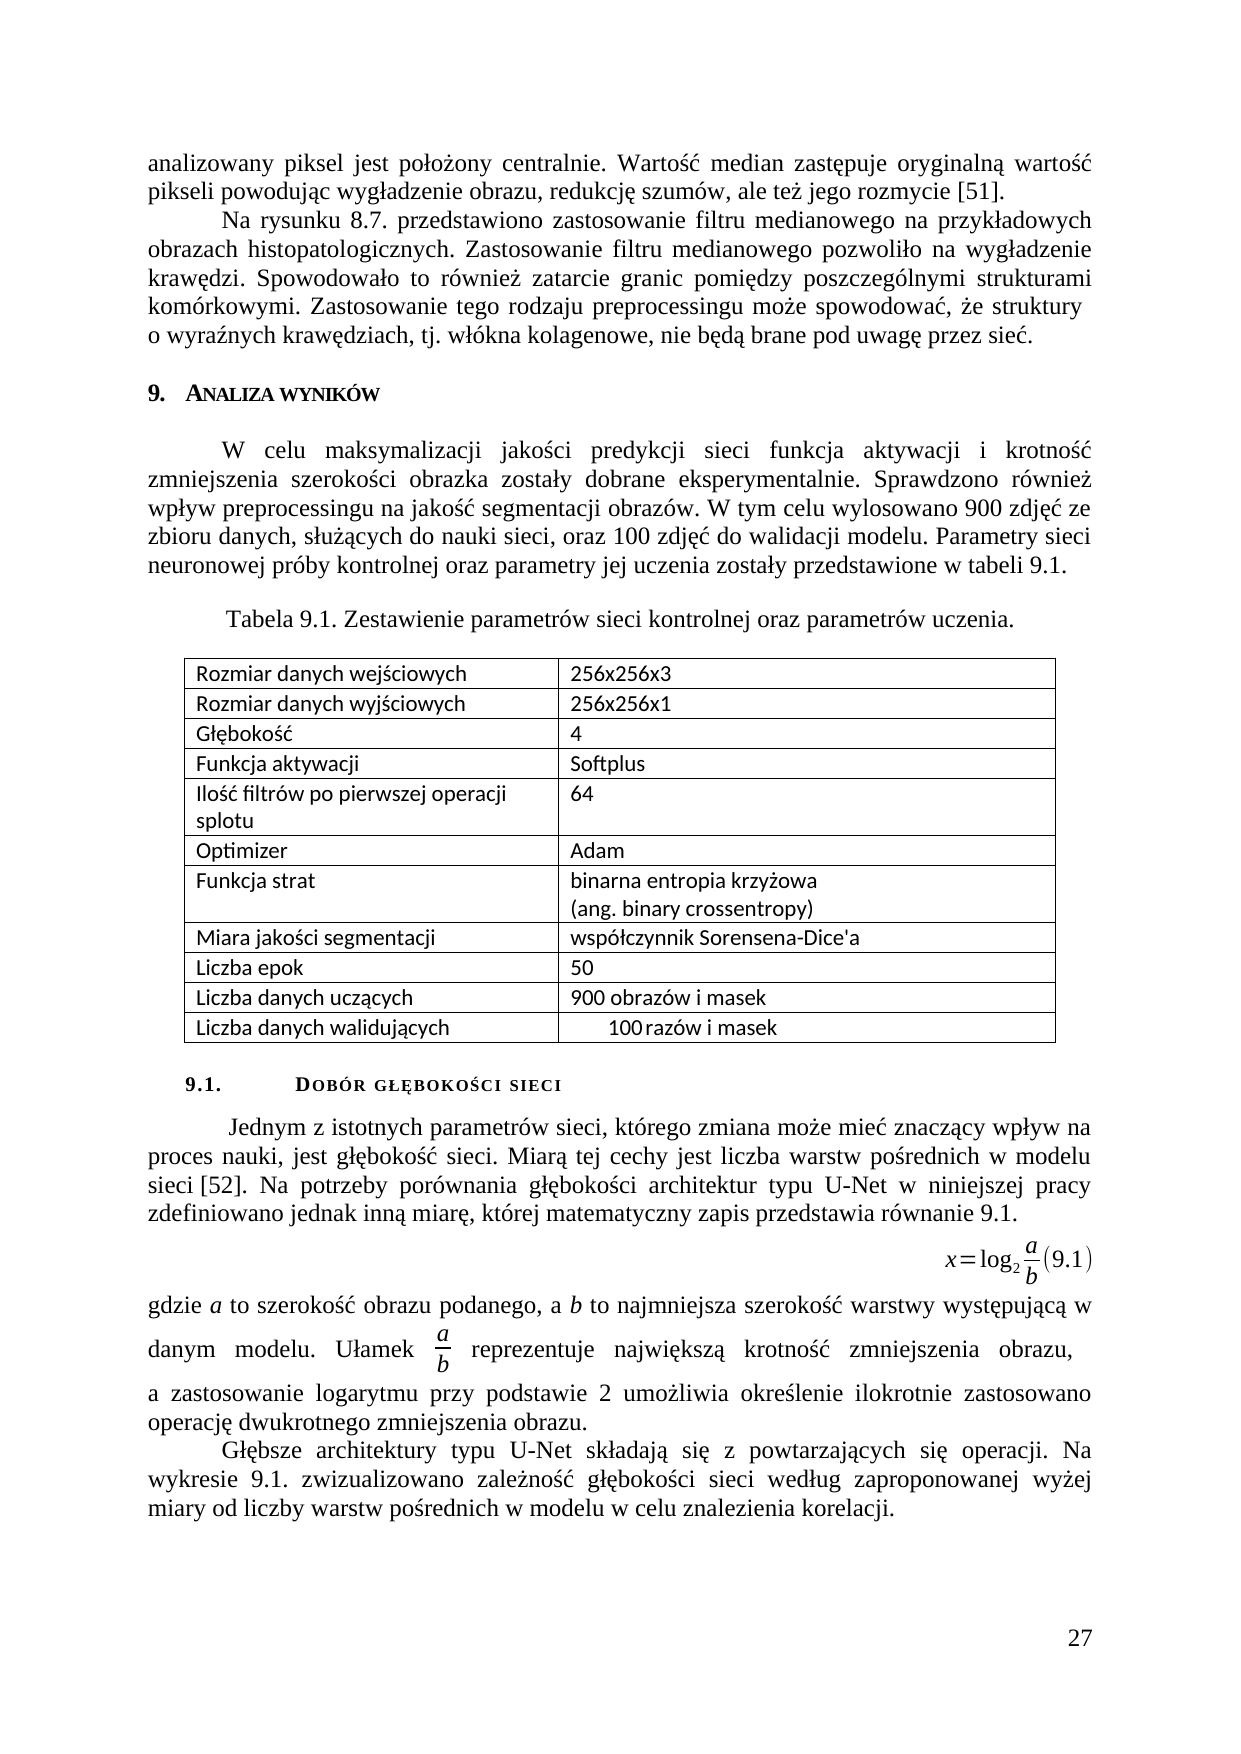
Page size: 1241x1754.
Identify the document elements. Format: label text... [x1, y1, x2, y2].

table_cell Liczba danych uczących [185, 983, 558, 1012]
text Głębsze architektury typu U-Net składają się z powtarzających się operacji. Na wykresie 9.1. zwizualizowano zależność głębokości sieci według zaproponowanej wyżej miary od liczby warstw pośrednich w modelu w celu znalezienia korelacji. [148, 1436, 1093, 1522]
table_cell Liczba epok [185, 953, 558, 982]
text Tabela 9.1. Zestawienie parametrów sieci kontrolnej oraz parametrów uczenia. [148, 604, 1093, 633]
table_cell razów i masek [559, 1013, 1055, 1042]
table_cell Funkcja aktywacji [185, 749, 558, 778]
table_cell 256x256x1 [559, 689, 1055, 718]
table_cell Adam [559, 836, 1055, 865]
table_cell współczynnik Sorensena-Dice'a [559, 923, 1055, 952]
table_cell 4 [559, 719, 1055, 748]
table_cell Miara jakości segmentacji [185, 923, 558, 952]
table_cell Rozmiar danych wyjściowych [185, 689, 558, 718]
text gdzie a to szerokość obrazu podanego, a b to najmniejsza szerokość warstwy występującą w danym modelu. Ułamek reprezentuje największą krotność zmniejszenia obrazu, a zastosowanie logarytmu przy podstawie 2 umożliwia określenie ilokrotnie zastosowano operację dwukrotnego zmniejszenia obrazu. [148, 1290, 1093, 1436]
table_header 256x256x3 [559, 659, 1055, 688]
title Analiza wyników [148, 378, 1093, 406]
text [148, 148, 1093, 205]
subtitle Dobór głębokości sieci [185, 1072, 1093, 1096]
table_cell Softplus [559, 749, 1055, 778]
text Na rysunku 8.7. przedstawiono zastosowanie filtru medianowego na przykładowych obrazach histopatologicznych. Zastosowanie filtru medianowego pozwoliło na wygładzenie krawędzi. Spowodowało to również zatarcie granic pomiędzy poszczególnymi strukturami komórkowymi. Zastosowanie tego rodzaju preprocessingu może spowodować, że struktury o wyraźnych krawędziach, tj. włókna kolagenowe, nie będą brane pod uwagę przez sieć. [148, 205, 1093, 349]
table_cell Ilość filtrów po pierwszej operacji splotu [185, 779, 558, 835]
table_cell Optimizer [185, 836, 558, 865]
table_cell Liczba danych walidujących [185, 1013, 558, 1042]
table_cell 64 [559, 779, 1055, 835]
table_cell Głębokość [185, 719, 558, 748]
text Jednym z istotnych parametrów sieci, którego zmiana może mieć znaczący wpływ na proces nauki, jest głębokość sieci. Miarą tej cechy jest liczba warstw pośrednich w modelu sieci [52]. Na potrzeby porównania głębokości architektur typu U-Net w niniejszej pracy zdefiniowano jednak inną miarę, której matematyczny zapis przedstawia równanie 9.1. [148, 1112, 1093, 1227]
table_cell 900 obrazów i masek [559, 983, 1055, 1012]
table_cell binarna entropia krzyżowa (ang. binary crossentropy) [559, 866, 1055, 922]
table_header Rozmiar danych wejściowych [185, 659, 558, 688]
table_cell 50 [559, 953, 1055, 982]
text W celu maksymalizacji jakości predykcji sieci funkcja aktywacji i krotność zmniejszenia szerokości obrazka zostały dobrane eksperymentalnie. Sprawdzono również wpływ preprocessingu na jakość segmentacji obrazów. W tym celu wylosowano 900 zdjęć ze zbioru danych, służących do nauki sieci, oraz 100 zdjęć do walidacji modelu. Parametry sieci neuronowej próby kontrolnej oraz parametry jej uczenia zostały przedstawione w tabeli 9.1. [148, 435, 1093, 579]
table_cell Funkcja strat [185, 866, 558, 922]
